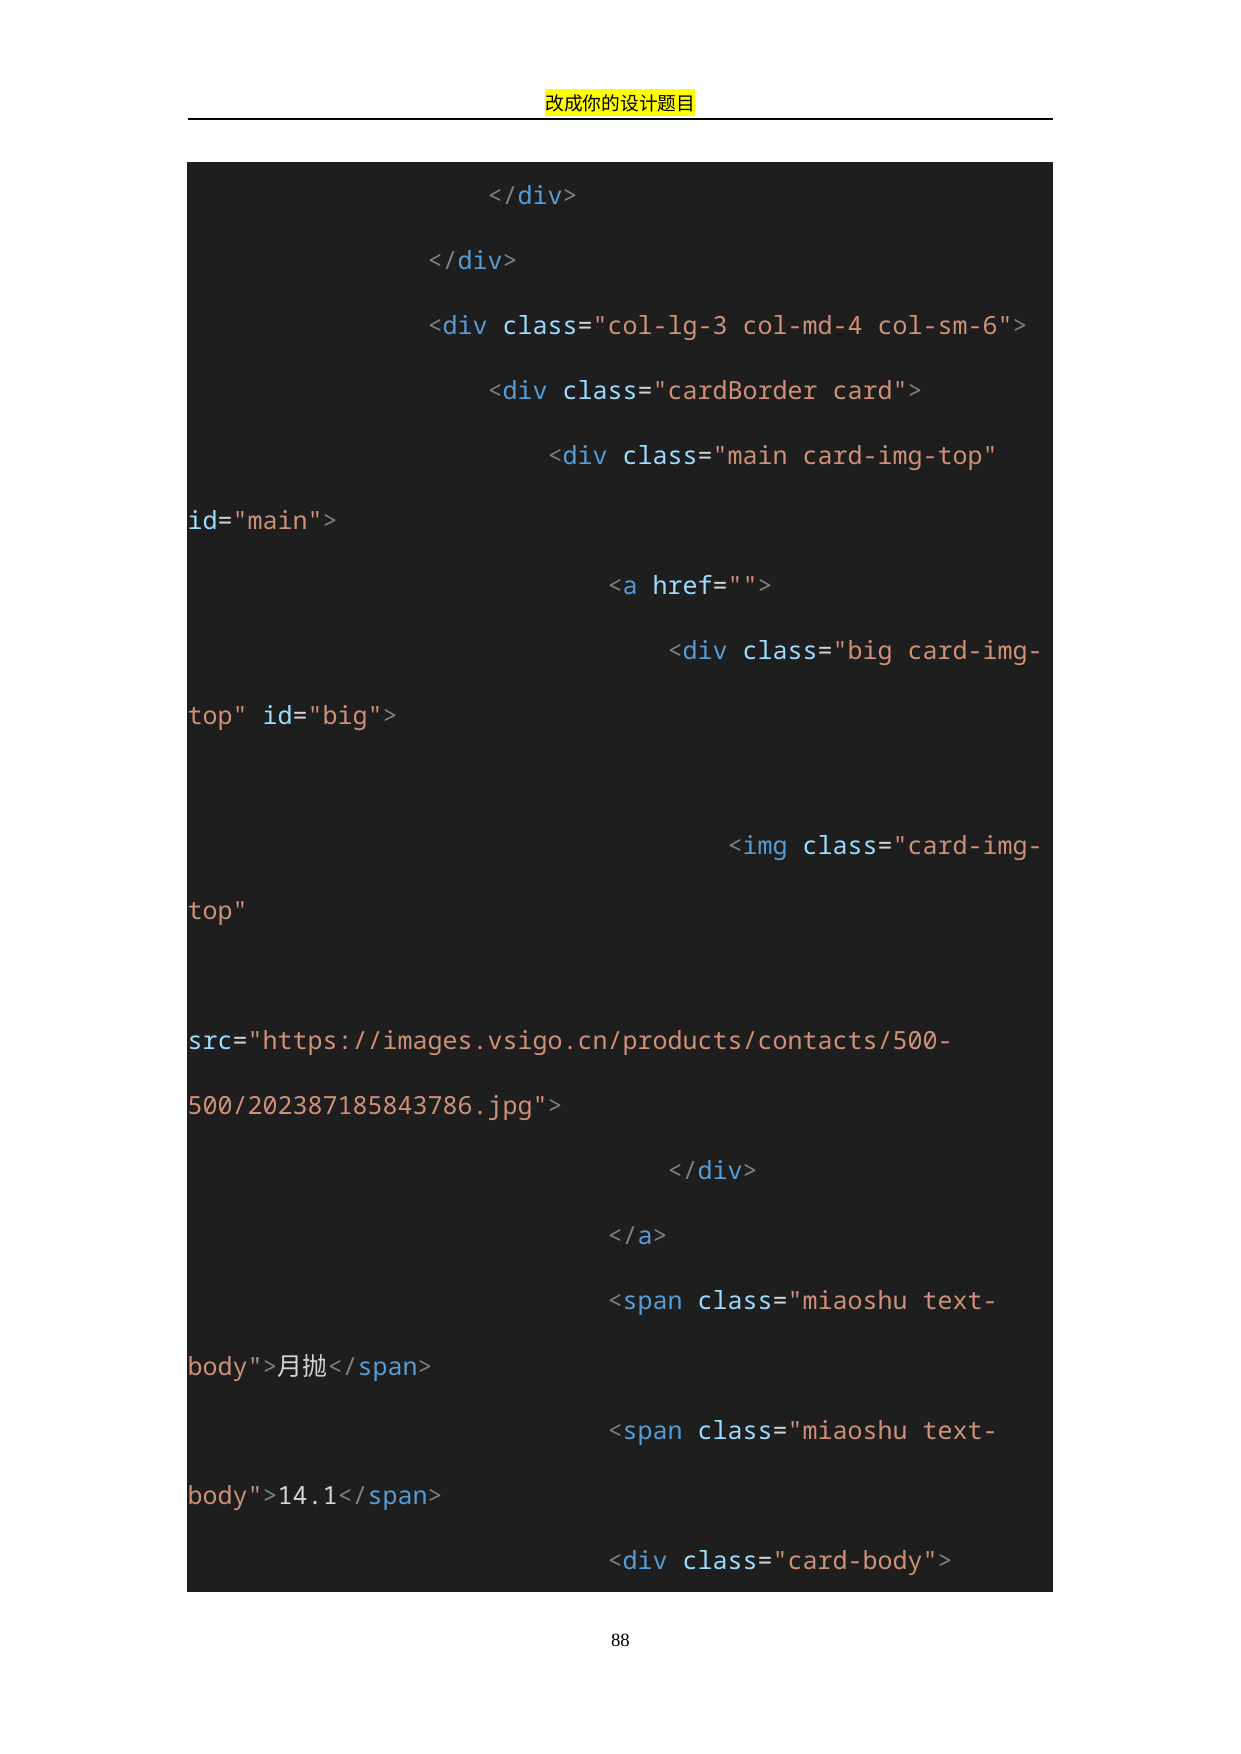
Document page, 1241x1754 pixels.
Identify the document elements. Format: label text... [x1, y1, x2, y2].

text </div> [187, 1137, 1053, 1202]
text </div> [187, 227, 1053, 292]
text <span class="miaoshu text-body">14.1</span> [187, 1397, 1053, 1527]
text <div class="cardBorder card"> [187, 357, 1053, 422]
text <div class="col-lg-3 col-md-4 col-sm-6"> [187, 292, 1053, 357]
text <img class="card-img-top" [187, 812, 1053, 942]
text </div> [187, 162, 1053, 227]
text <span class="miaoshu text-body">月抛</span> [187, 1267, 1053, 1397]
text <div class="card-body"> [187, 1527, 1053, 1592]
text <div class="big card-img-top" id="big"> [187, 617, 1053, 747]
text <a href=""> [187, 552, 1053, 617]
text </a> [187, 1202, 1053, 1267]
text src="https://images.vsigo.cn/products/contacts/500-500/202387185843786.jpg"> [187, 942, 1053, 1137]
text <div class="main card-img-top" id="main"> [187, 422, 1053, 552]
